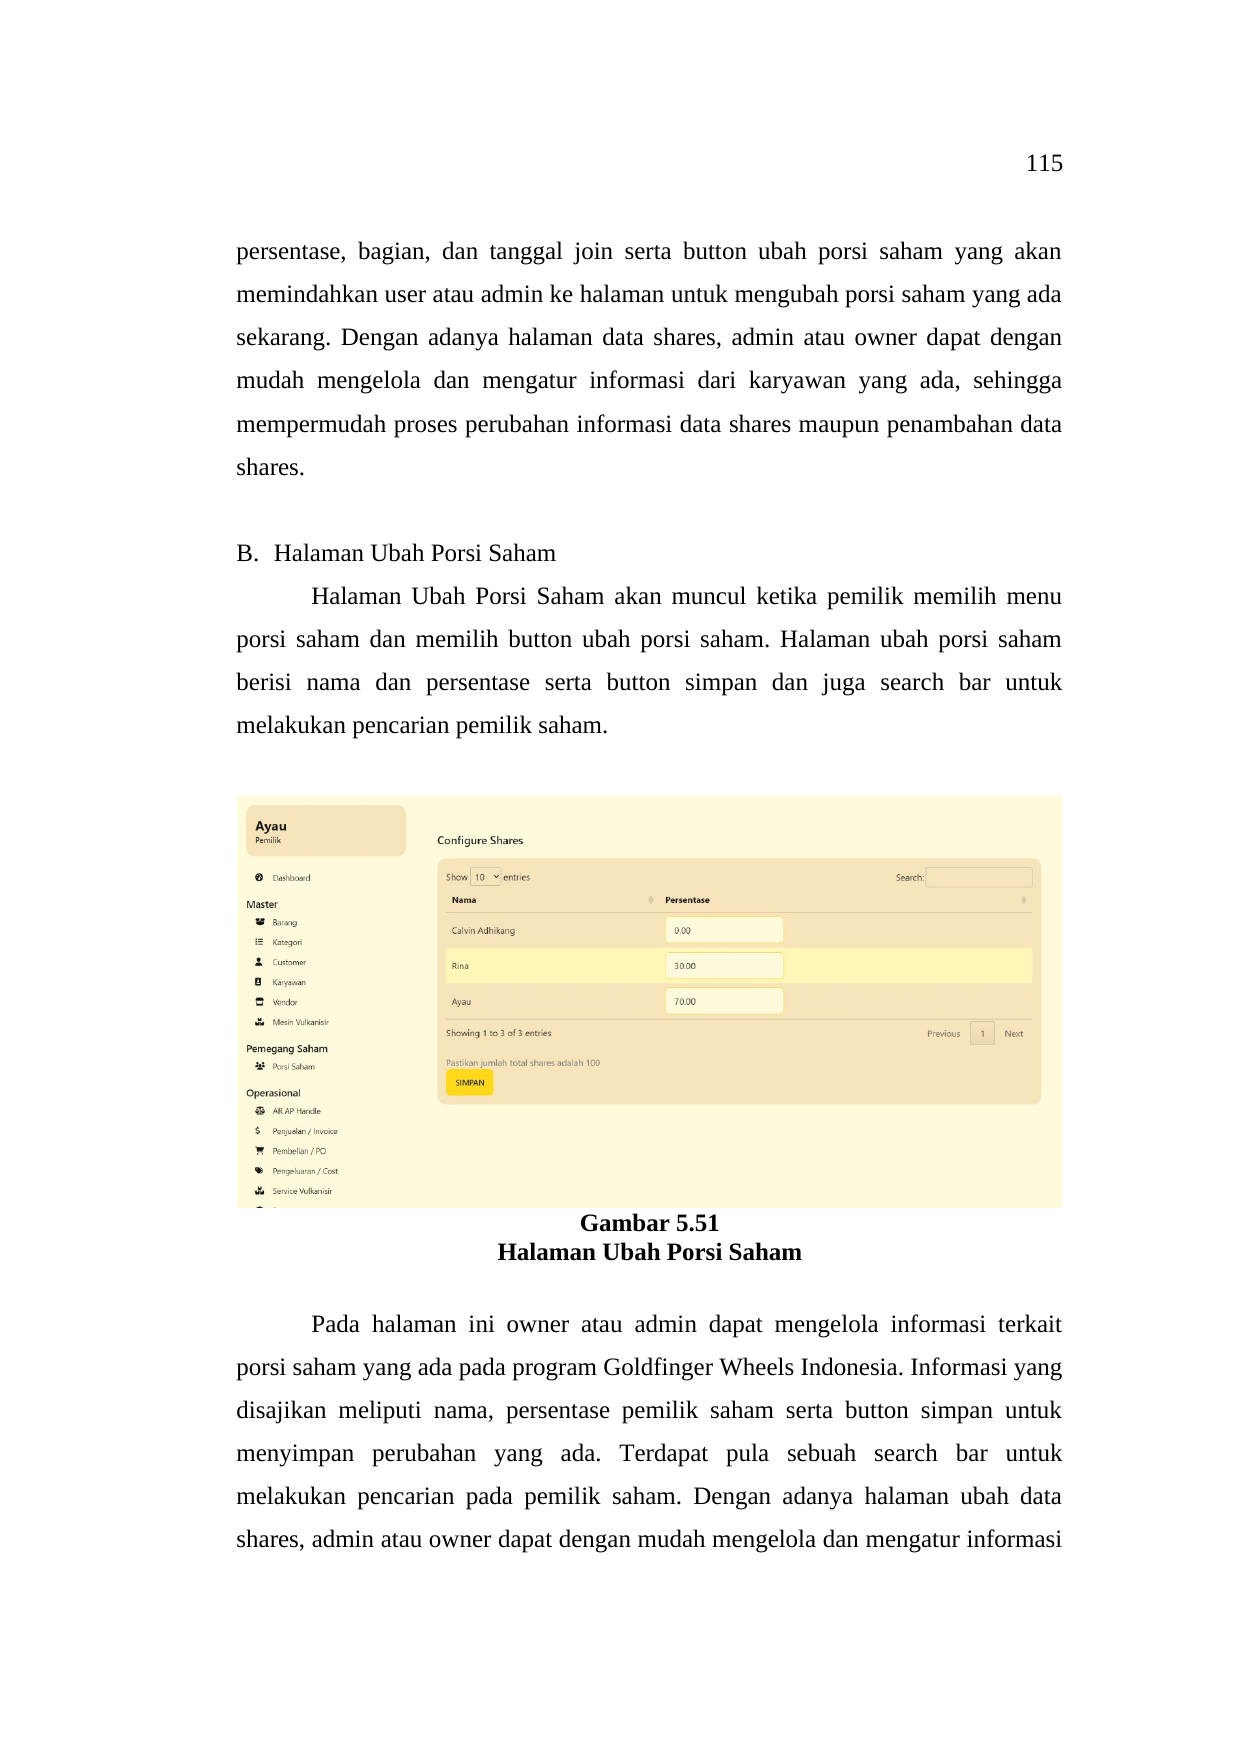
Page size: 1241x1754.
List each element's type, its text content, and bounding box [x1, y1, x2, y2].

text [236, 1309, 1063, 1553]
text Halaman Ubah Porsi Saham [236, 1237, 1063, 1266]
picture [237, 796, 1063, 1208]
text Gambar 5.51 [236, 1208, 1063, 1237]
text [236, 236, 1063, 481]
list Halaman Ubah Porsi Saham [236, 538, 1063, 567]
text Halaman Ubah Porsi Saham akan muncul ketika pemilik memilih menu porsi saham dan memilih button ubah porsi saham. Halaman ubah porsi saham berisi nama dan persentase serta button simpan dan juga search bar untuk melakukan pencarian pemilik saham. [236, 581, 1063, 739]
